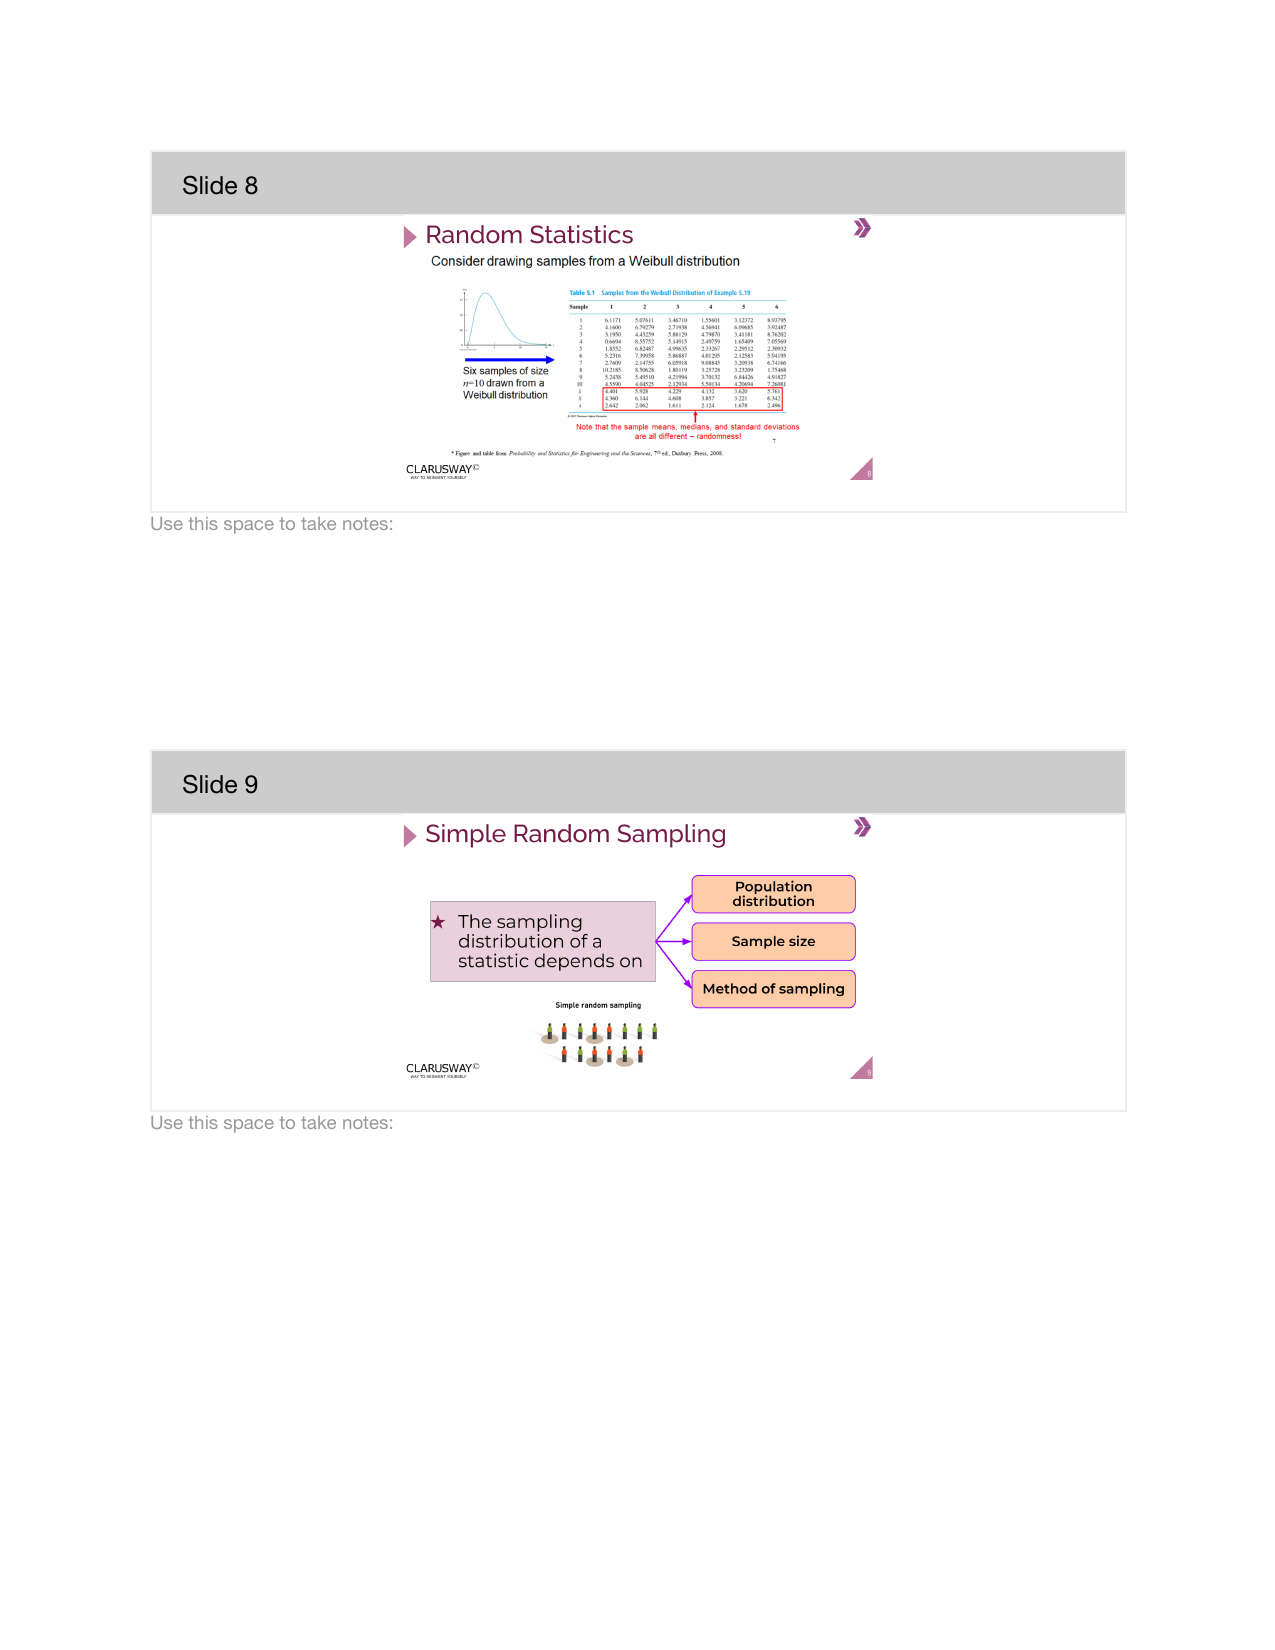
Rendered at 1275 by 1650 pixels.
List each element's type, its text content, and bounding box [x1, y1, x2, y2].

picture [403, 215, 873, 480]
table_cell [152, 216, 1125, 511]
picture [403, 814, 873, 1079]
text Use this space to take notes: [150, 1112, 1125, 1135]
table_header Slide 9 [152, 751, 1125, 813]
table_header Slide 8 [152, 152, 1125, 214]
text Use this space to take notes: [150, 513, 1125, 536]
table_cell [152, 815, 1125, 1110]
